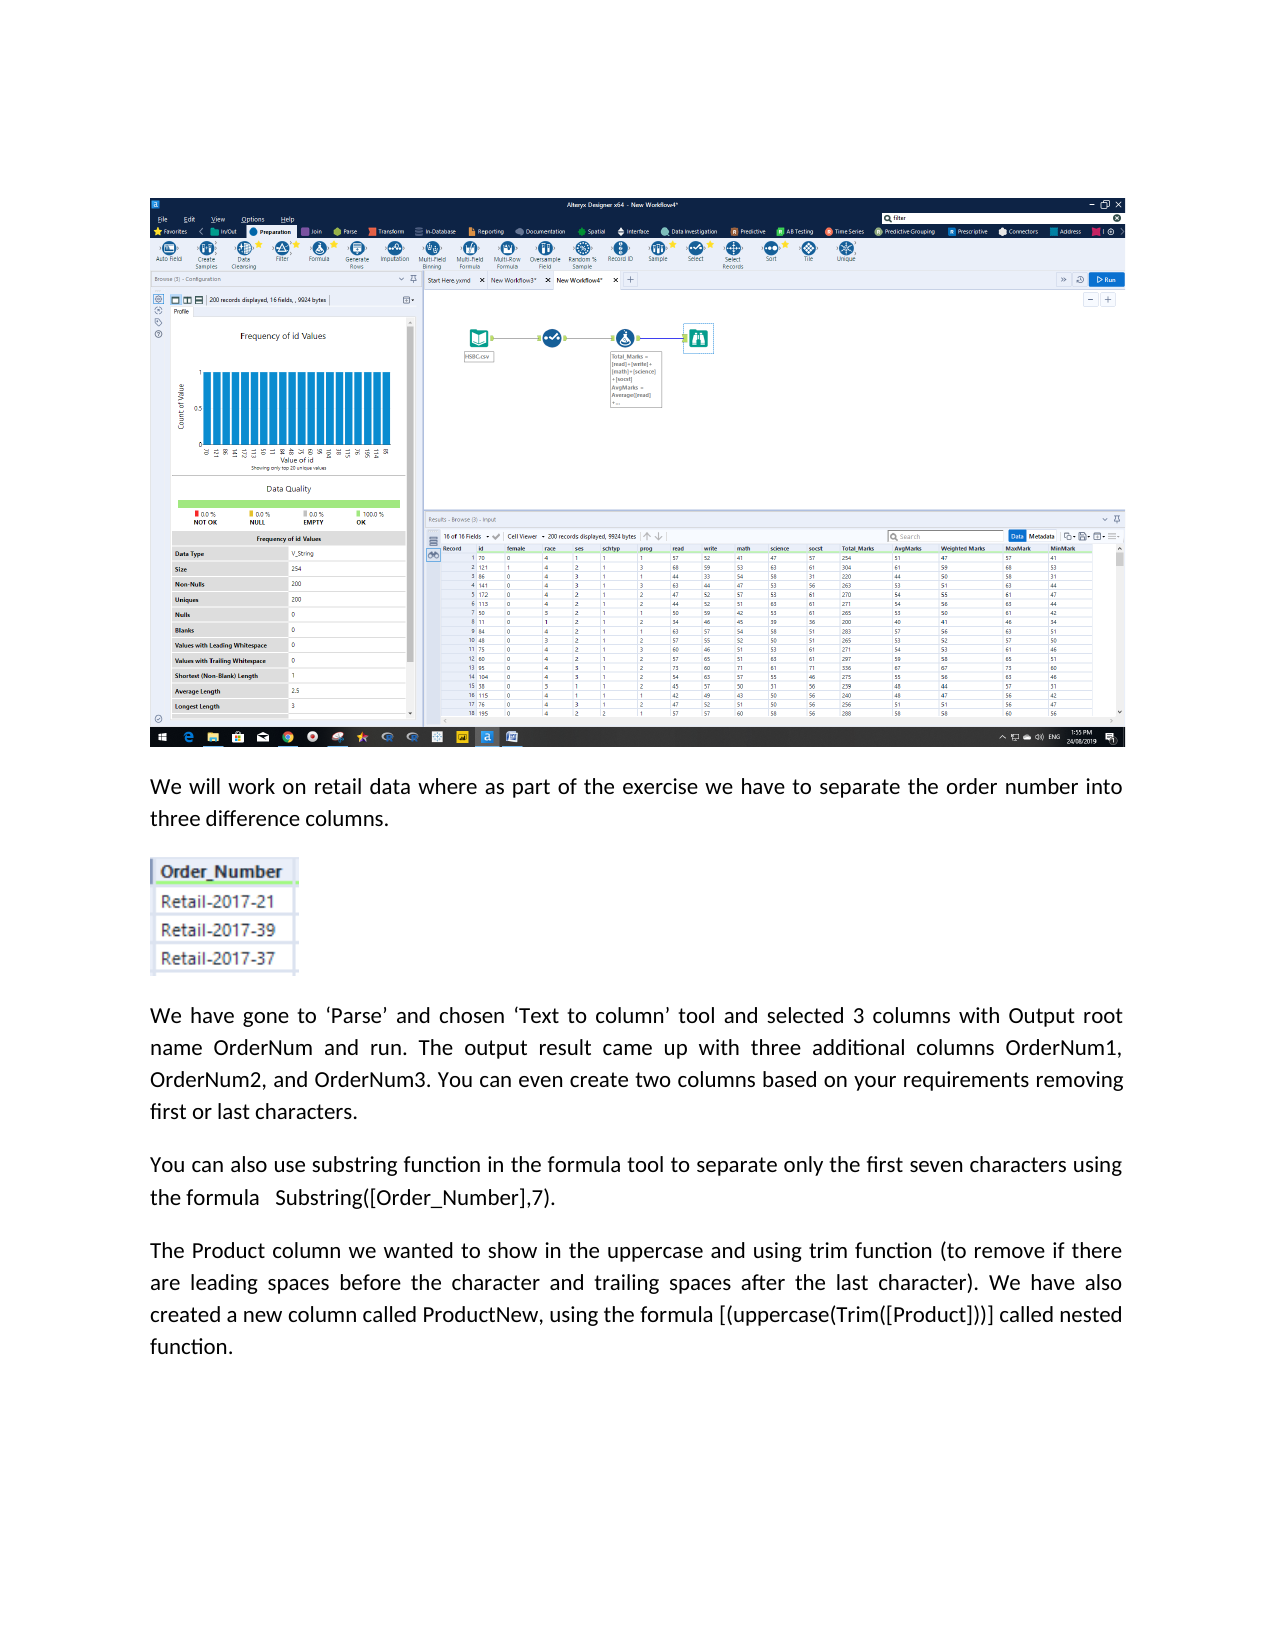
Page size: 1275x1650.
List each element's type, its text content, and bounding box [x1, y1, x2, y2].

picture [150, 198, 1125, 747]
picture [150, 857, 299, 976]
text You can also use substring function in the formula tool to separate only the first seven characters using the formula Substring([Order_Number],7). [150, 1151, 1125, 1211]
text We have gone to ‘Parse’ and chosen ‘Text to column’ tool and selected 3 columns with Output root name OrderNum and run. The output result came up with three additional columns OrderNum1, OrderNum2, and OrderNum3. You can even create two columns based on your requirements removing first or last characters. [150, 1001, 1125, 1126]
text We will work on retail data where as part of the exercise we have to separate the order number into three difference columns. [150, 772, 1125, 832]
text The Product column we wanted to show in the uppercase and using trim function (to remove if there are leading spaces before the character and trailing spaces after the last character). We have also created a new column called ProductNew, using the formula [(uppercase(Trim([Product]))] called nested function. [150, 1236, 1125, 1360]
